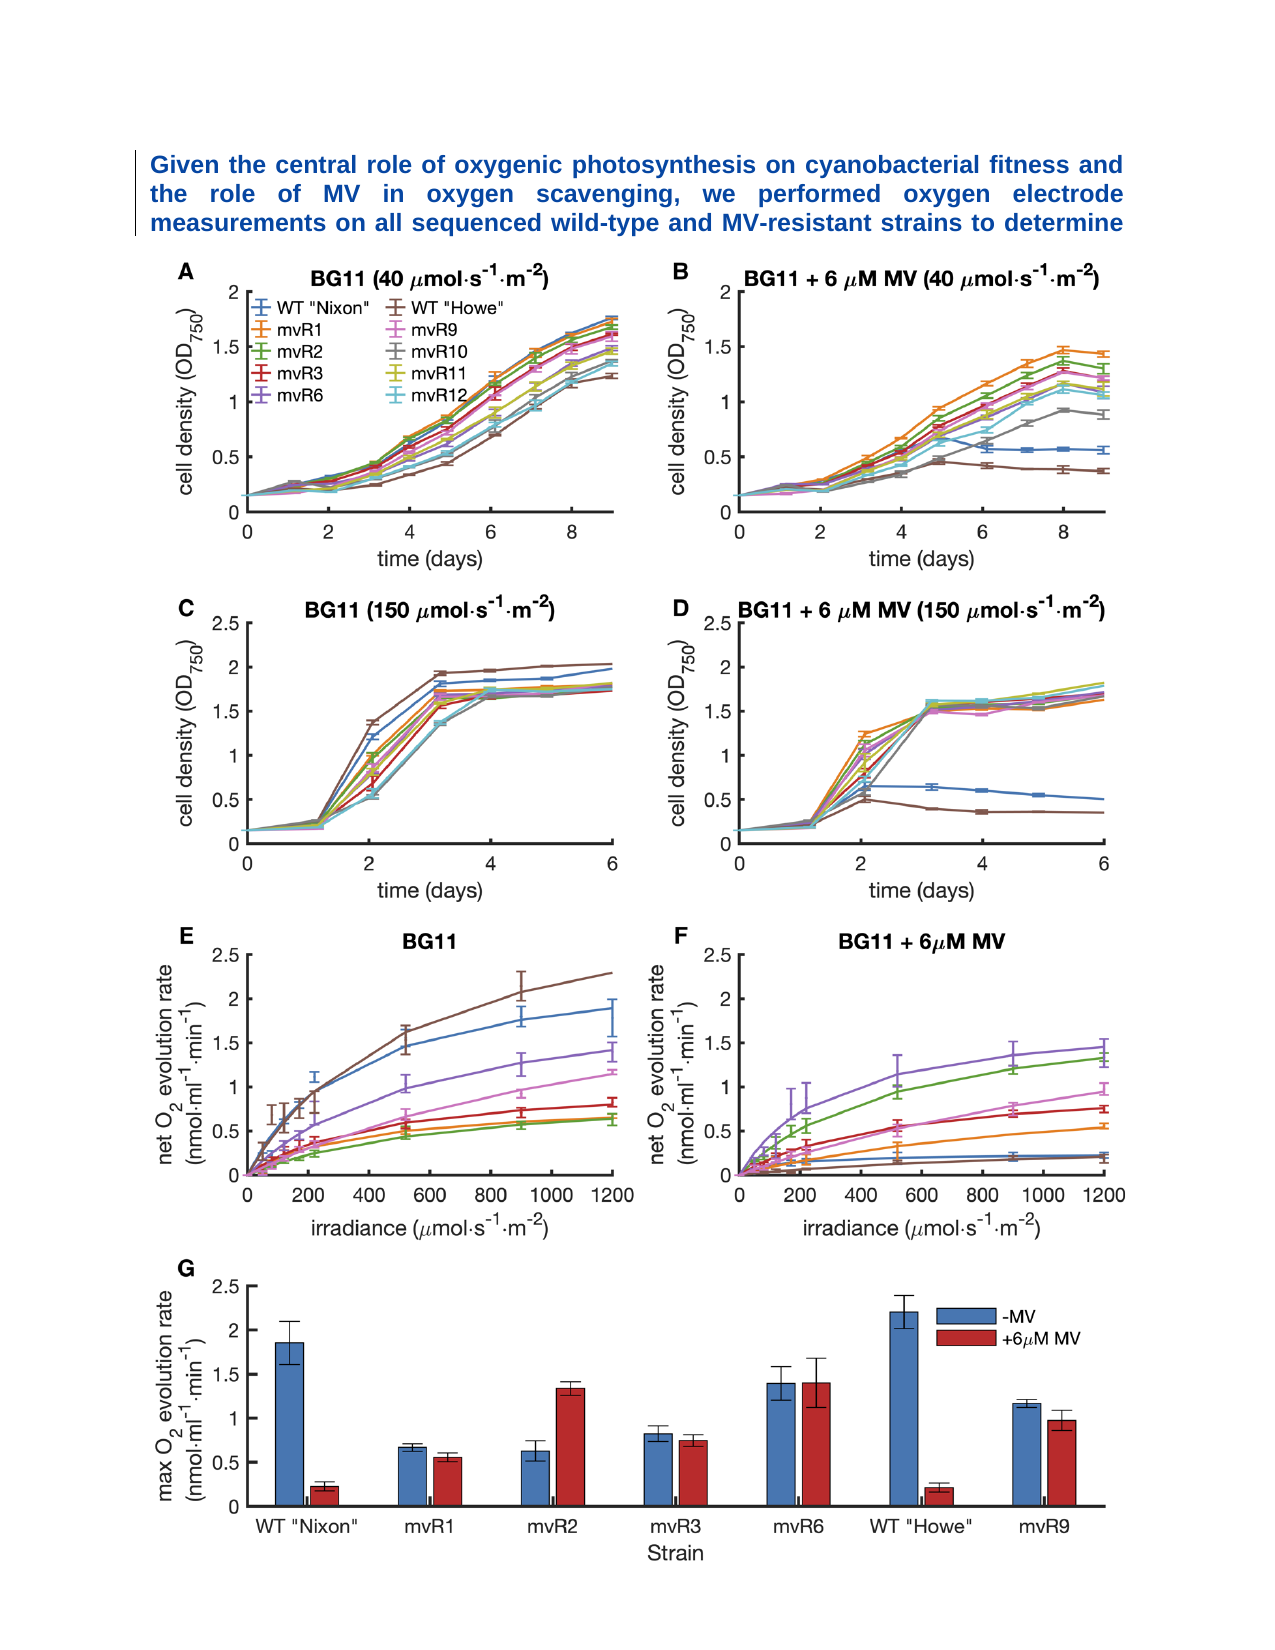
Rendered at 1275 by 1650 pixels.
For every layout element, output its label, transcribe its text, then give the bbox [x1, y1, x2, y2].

text Given the central role of oxygenic photosynthesis on cyanobacterial fitness and the role of MV in oxygen scavenging, we performed oxygen electrode measurements on all sequenced wild-type and MV-resistant strains to determine the rates of oxygen evolution as a function of applied light intensity. Expectedly, as shown in Fig, MV treatment resulted in significantly reduced oxygenic photosynthetic activity in wild type strains (ca. 7.6-fold and 8.8-fold reduction in “Nixon” and “Howe” strains respectively). , rates of oxygen evolution in resistant strains indicated the could perform oxygenic photosynthesis even in the presence of methyl viologen (Fig.3f). hen resistant strains were grown in the absence of MV, they showed significantly reduced rates of oxygen evolution (Fig.3e), especially at high light intensities, similarly to the reduced growth rates displayed by resistant strains when grown at higher light intensities (Fig.3c) This indicates that evolution of resistance presents a cost in cellular fitness and explain why the conditionally beneficial mutations present at low frequency ha not fixed in wild-type populations. [150, 150, 1125, 236]
picture [150, 253, 1125, 1565]
